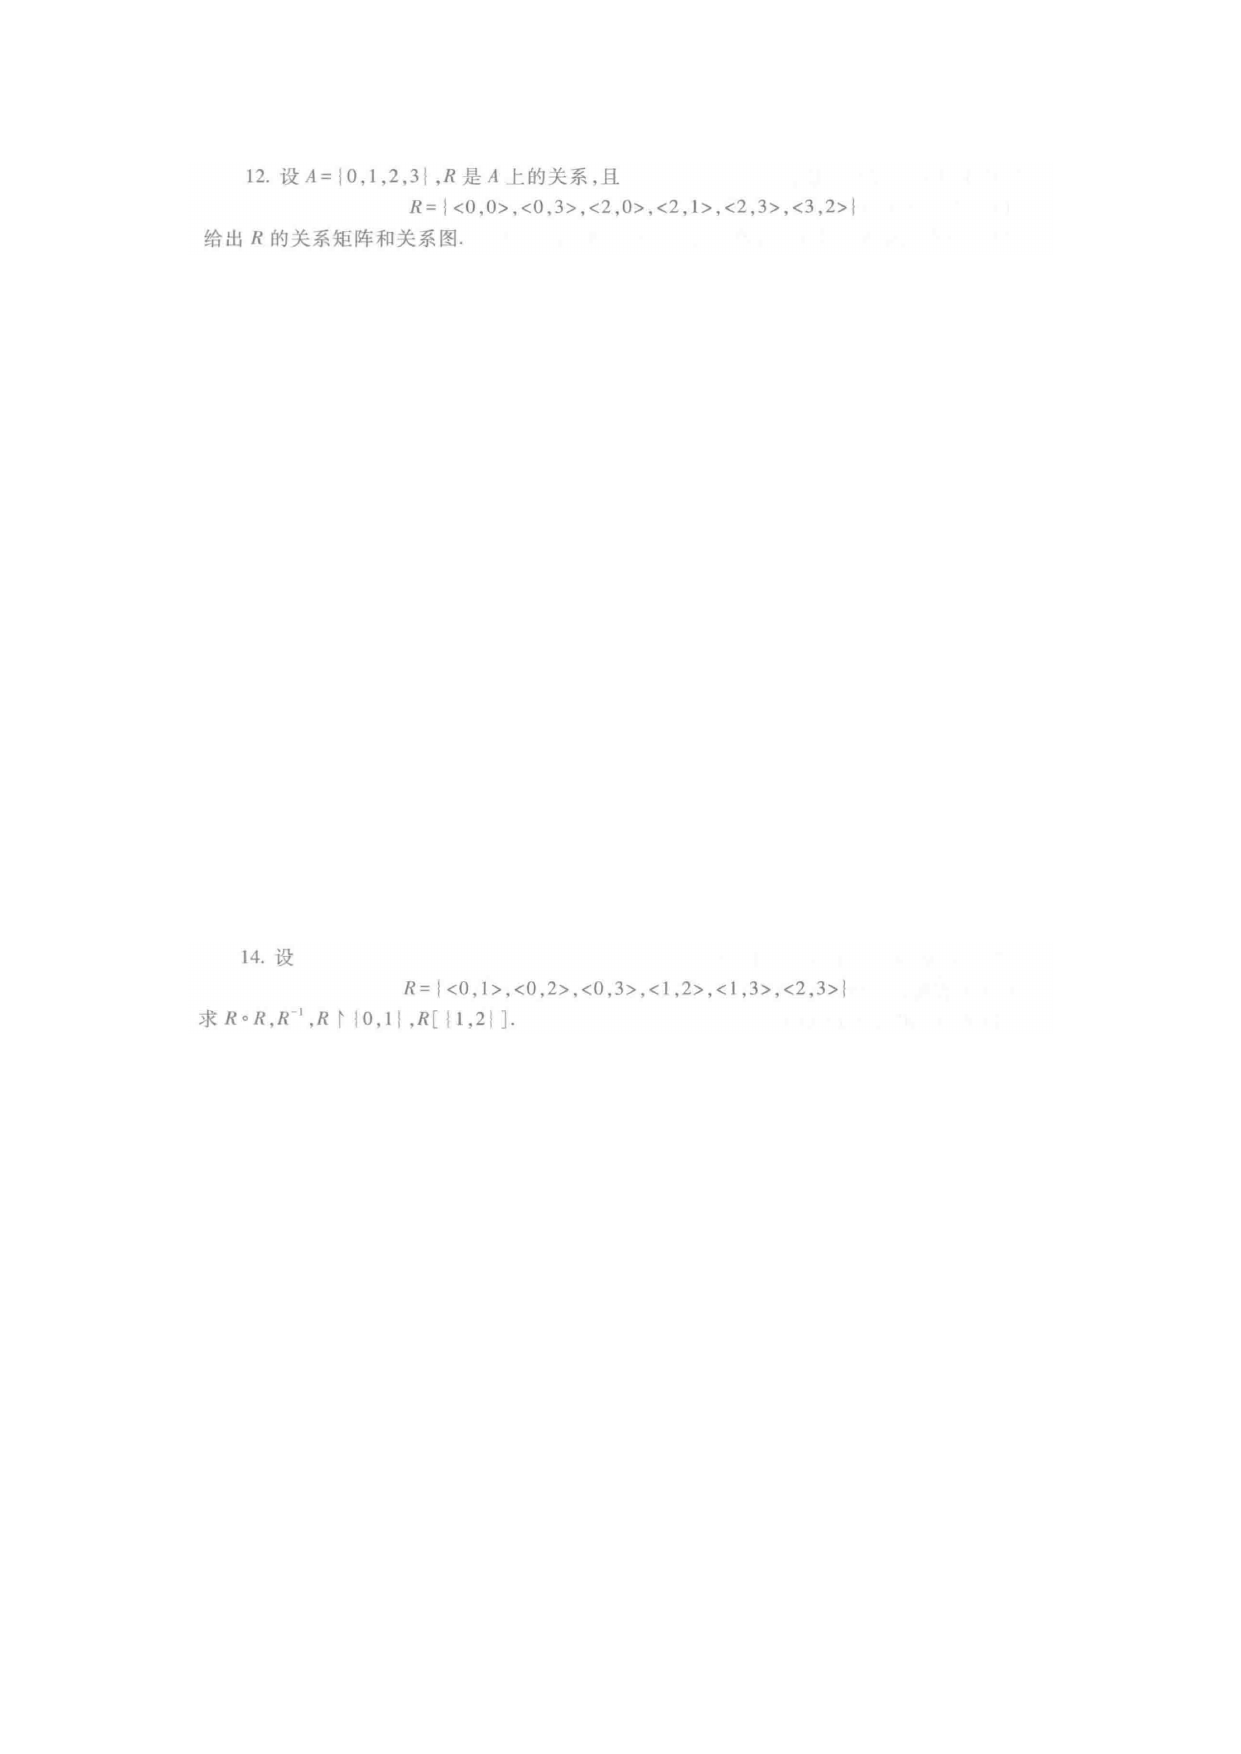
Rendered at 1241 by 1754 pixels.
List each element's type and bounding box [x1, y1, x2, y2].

picture [187, 942, 1053, 1034]
picture [187, 162, 1053, 255]
